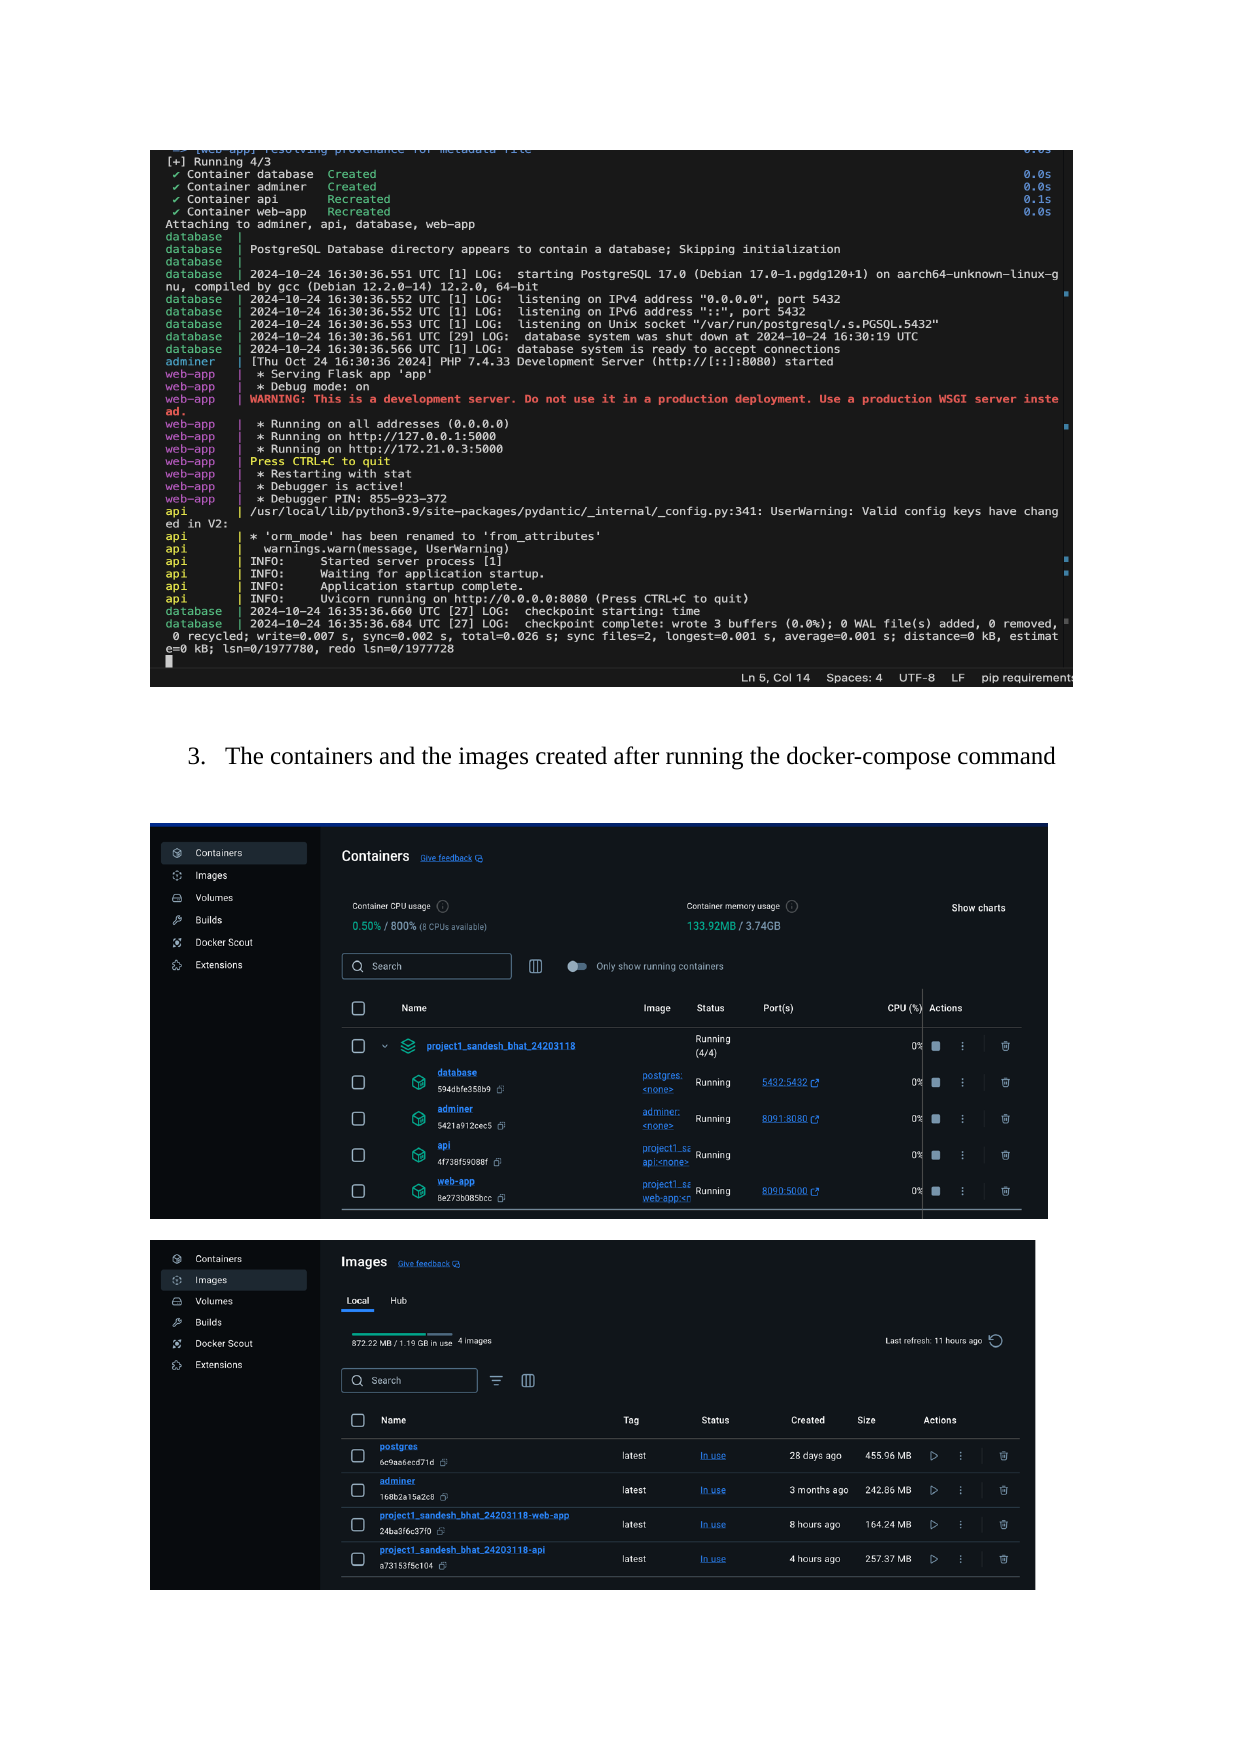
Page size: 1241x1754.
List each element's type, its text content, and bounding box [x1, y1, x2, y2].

list The containers and the images created after running the docker-compose command [187, 741, 1090, 770]
picture [150, 1240, 1036, 1590]
picture [150, 823, 1048, 1219]
picture [150, 150, 1073, 687]
